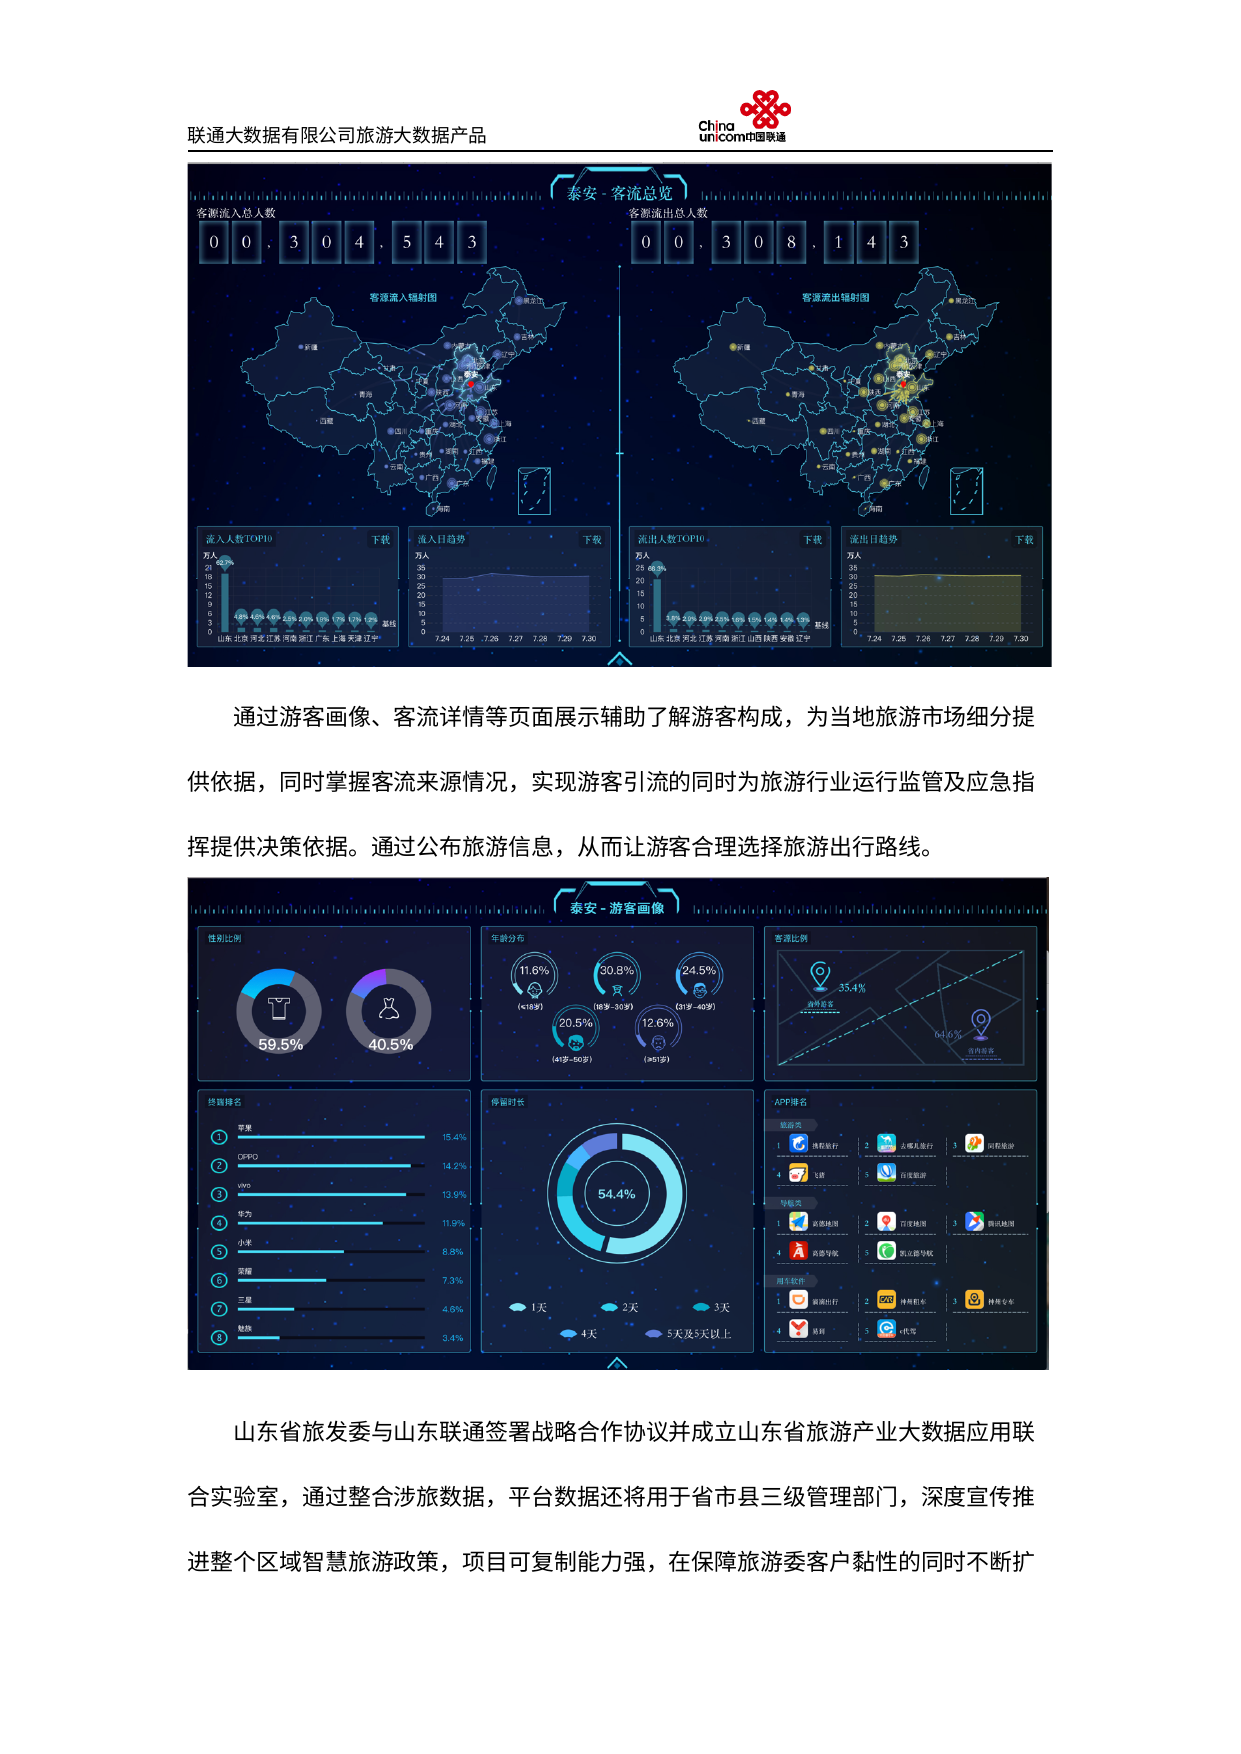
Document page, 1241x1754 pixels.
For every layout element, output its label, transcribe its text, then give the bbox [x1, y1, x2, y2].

text 山东省旅发委与山东联通签署战略合作协议并成立山东省旅游产业大数据应用联合实验室，通过整合涉旅数据，平台数据还将用于省市县三级管理部门，深度宣传推进整个区域智慧旅游政策，项目可复制能力强，在保障旅游委客户黏性的同时不断扩大山东本省智慧旅游商机需求。 [187, 1398, 1053, 1593]
text 通过游客画像、客流详情等页面展示辅助了解游客构成，为当地旅游市场细分提供依据，同时掌握客流来源情况，实现游客引流的同时为旅游行业运行监管及应急指挥提供决策依据。通过公布旅游信息，从而让游客合理选择旅游出行路线。 [187, 683, 1053, 878]
picture [187, 162, 1052, 667]
picture [672, 88, 822, 143]
picture [187, 877, 1049, 1370]
